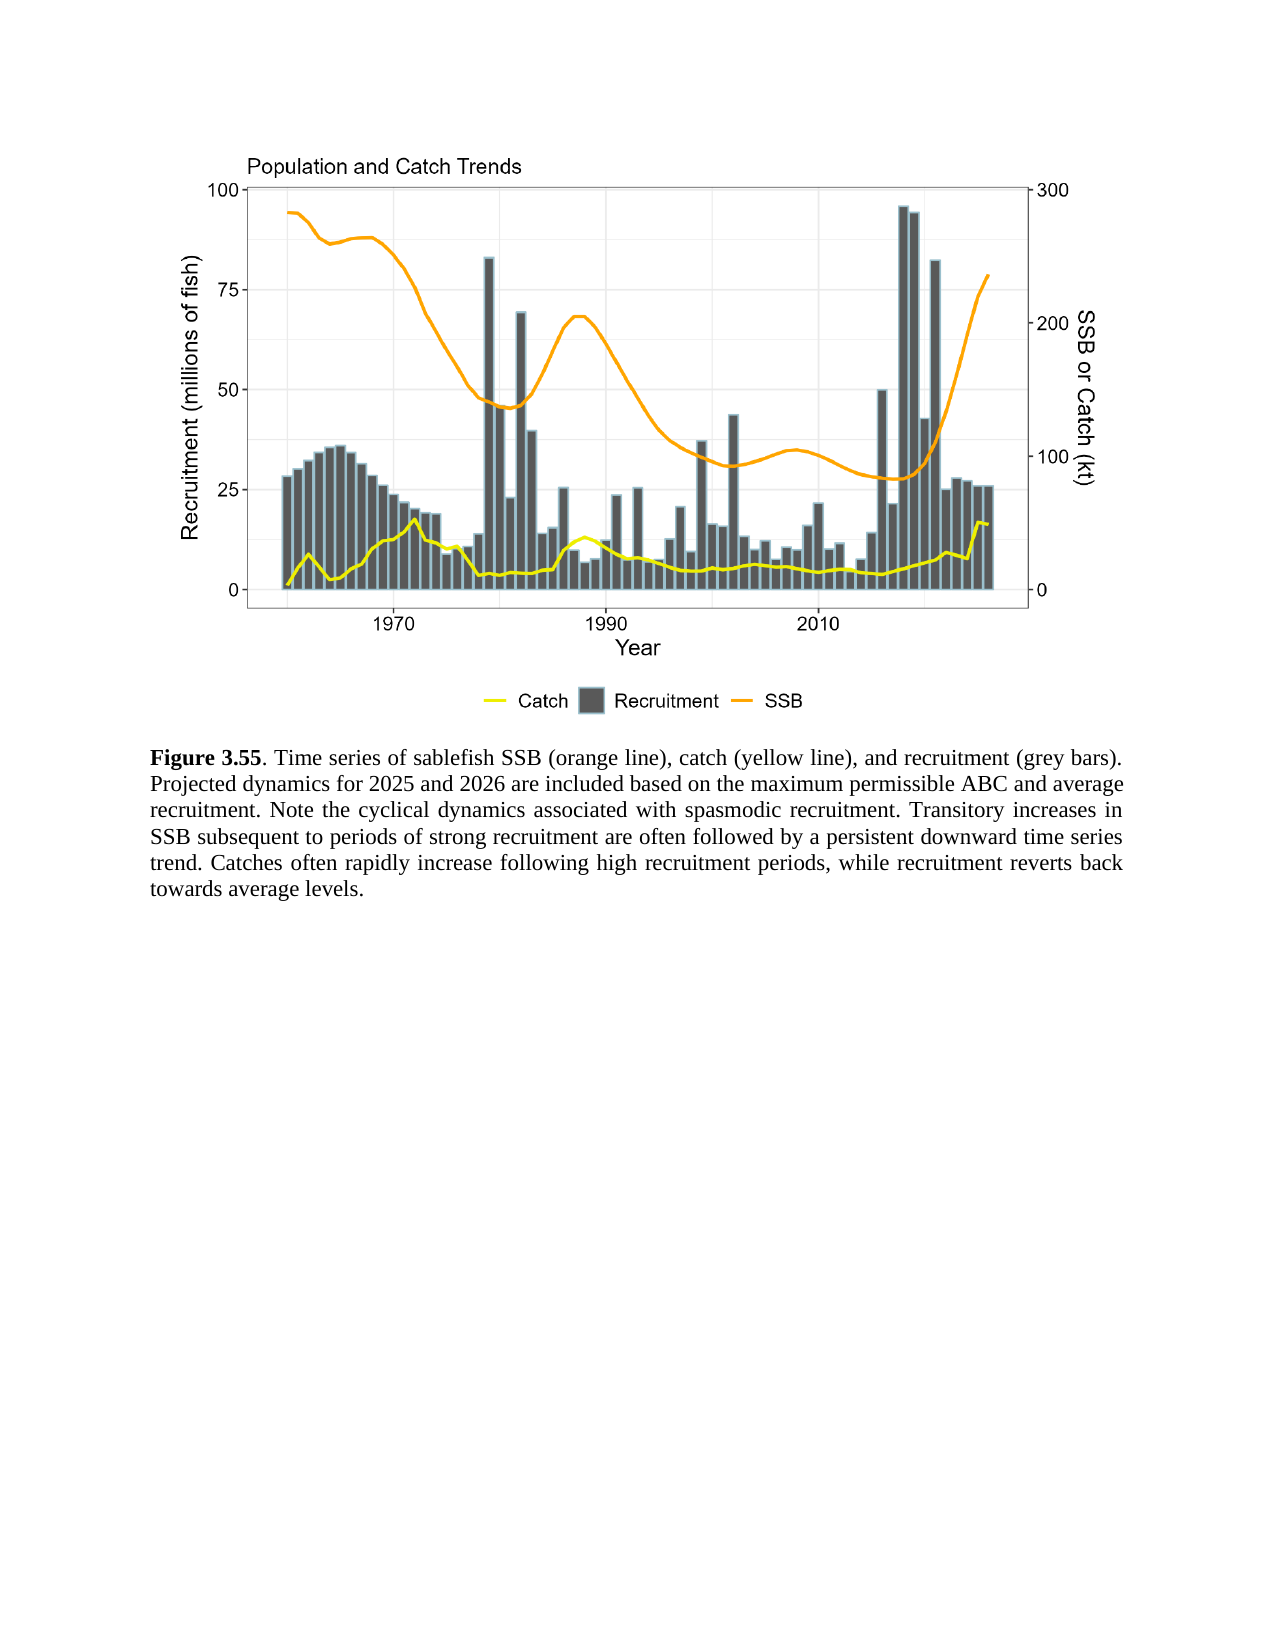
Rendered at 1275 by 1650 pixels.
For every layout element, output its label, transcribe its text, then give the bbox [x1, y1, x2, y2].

text Figure 3.55. Time series of sablefish SSB (orange line), catch (yellow line), and recruitment (grey bars). Projected dynamics for 2025 and 2026 are included based on the maximum permissible ABC and average recruitment. Note the cyclical dynamics associated with spasmodic recruitment. Transitory increases in SSB subsequent to periods of strong recruitment are often followed by a persistent downward time series trend. Catches often rapidly increase following high recruitment periods, while recruitment reverts back towards average levels. [150, 744, 1125, 902]
picture [172, 150, 1103, 732]
